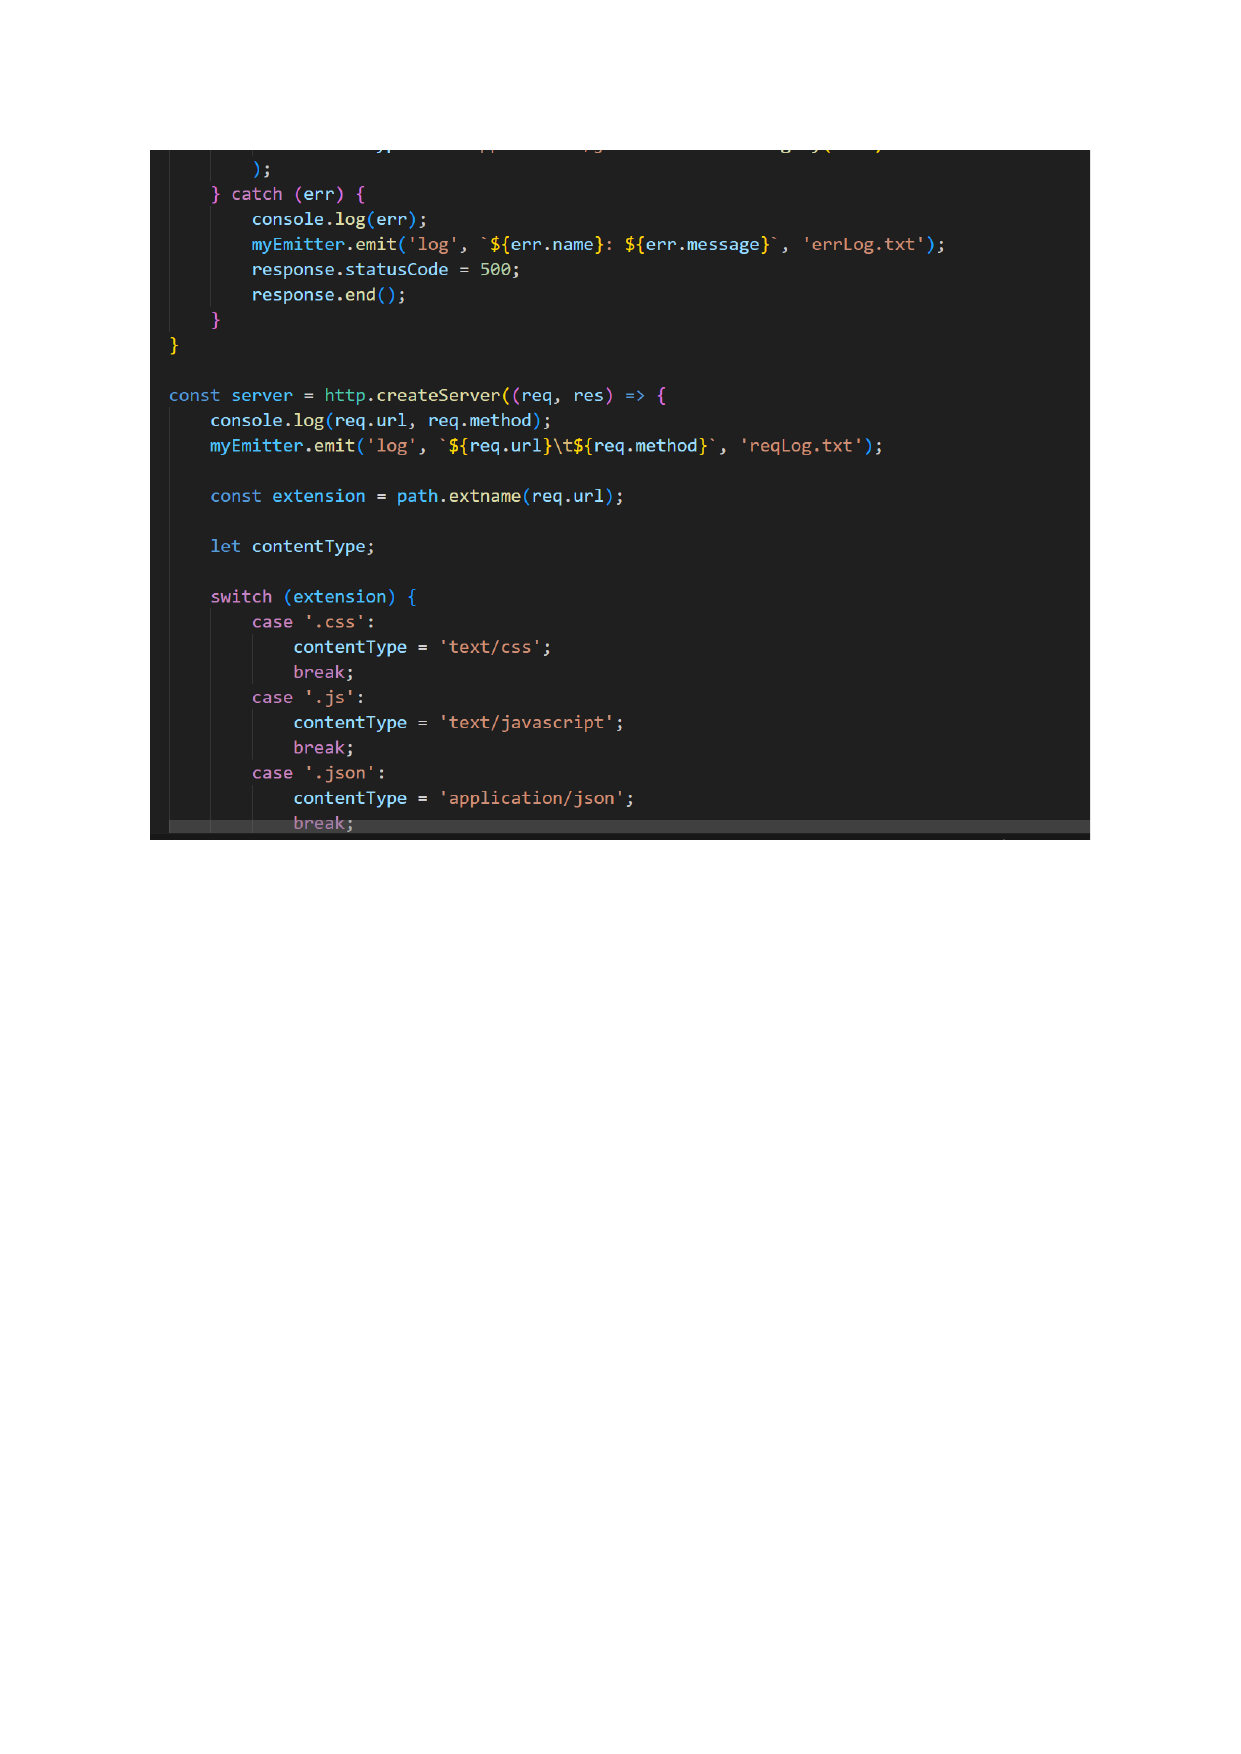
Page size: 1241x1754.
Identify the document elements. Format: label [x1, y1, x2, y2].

picture [150, 150, 1091, 840]
